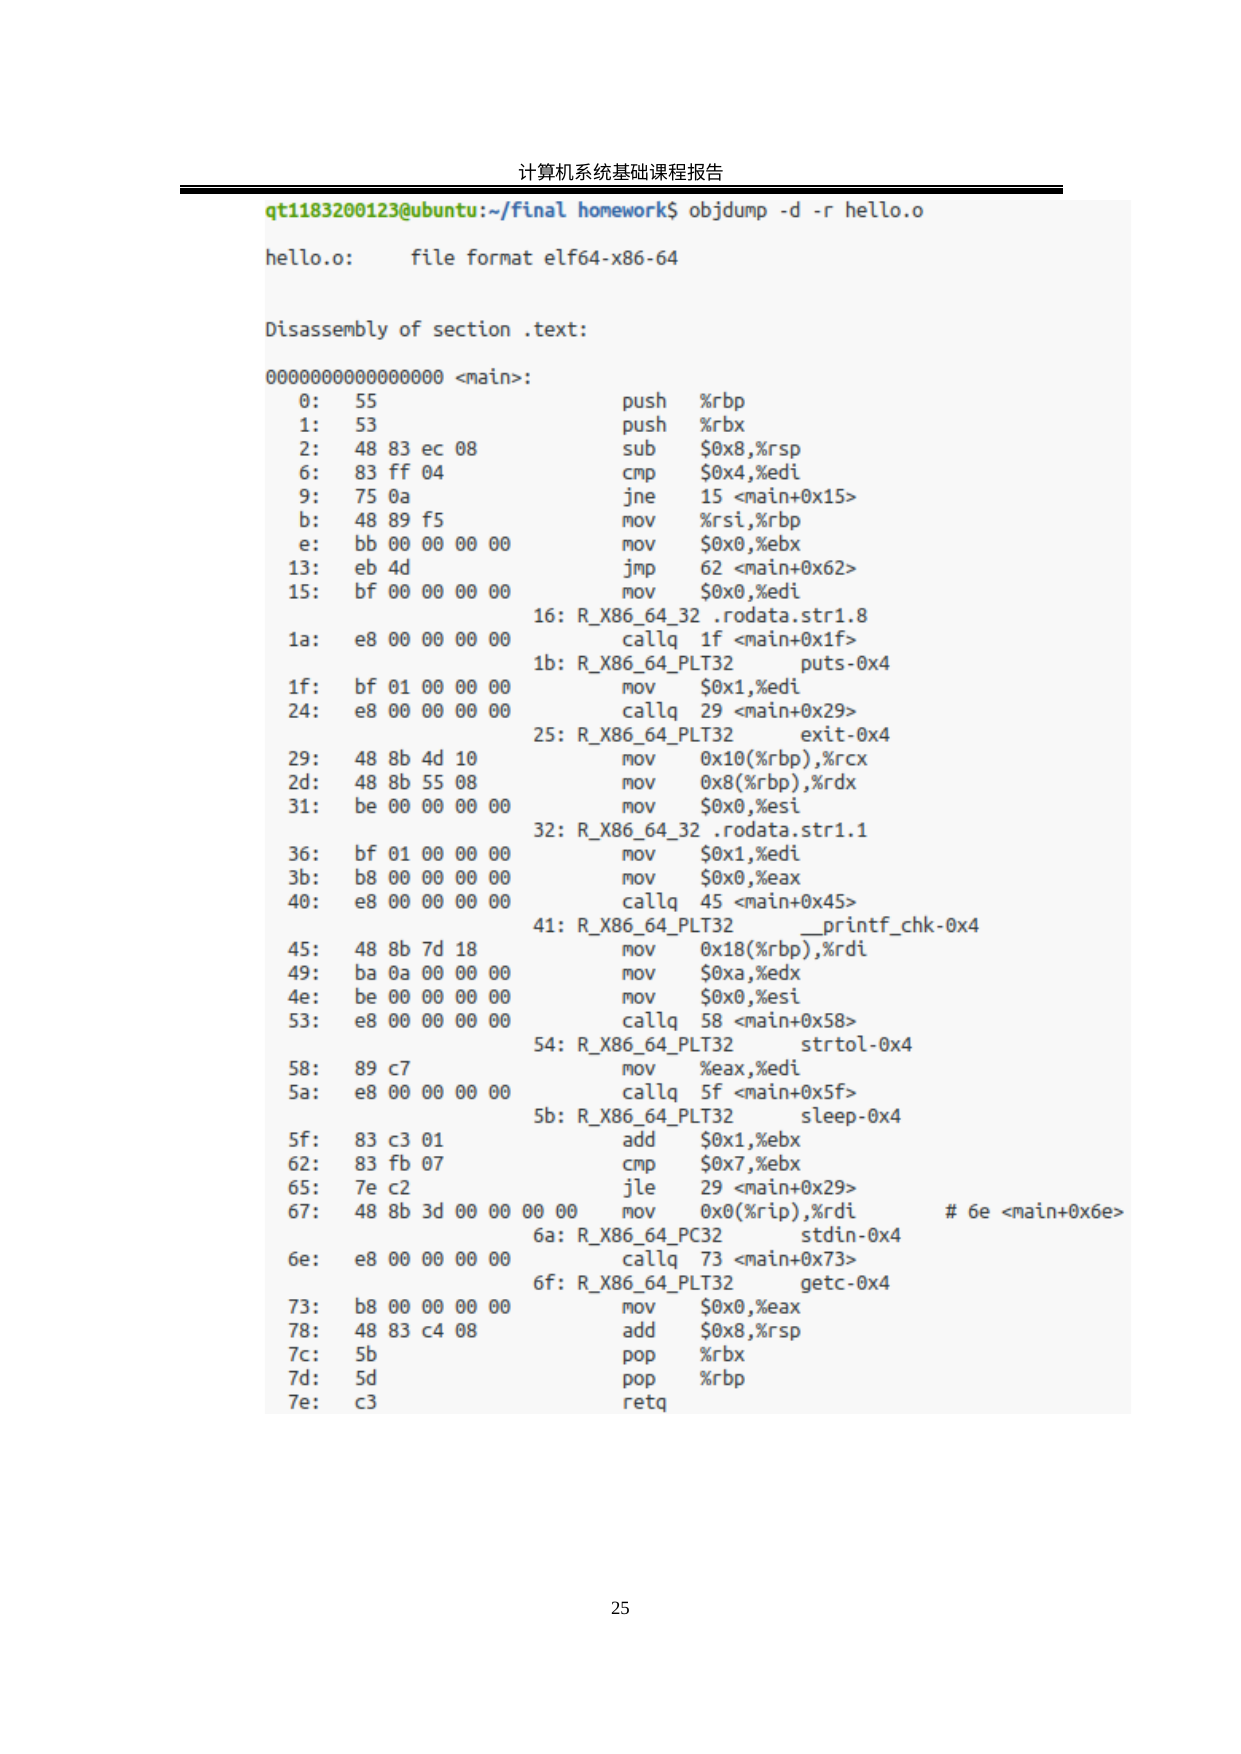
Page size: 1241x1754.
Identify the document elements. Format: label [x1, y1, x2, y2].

picture [264, 200, 1132, 1414]
